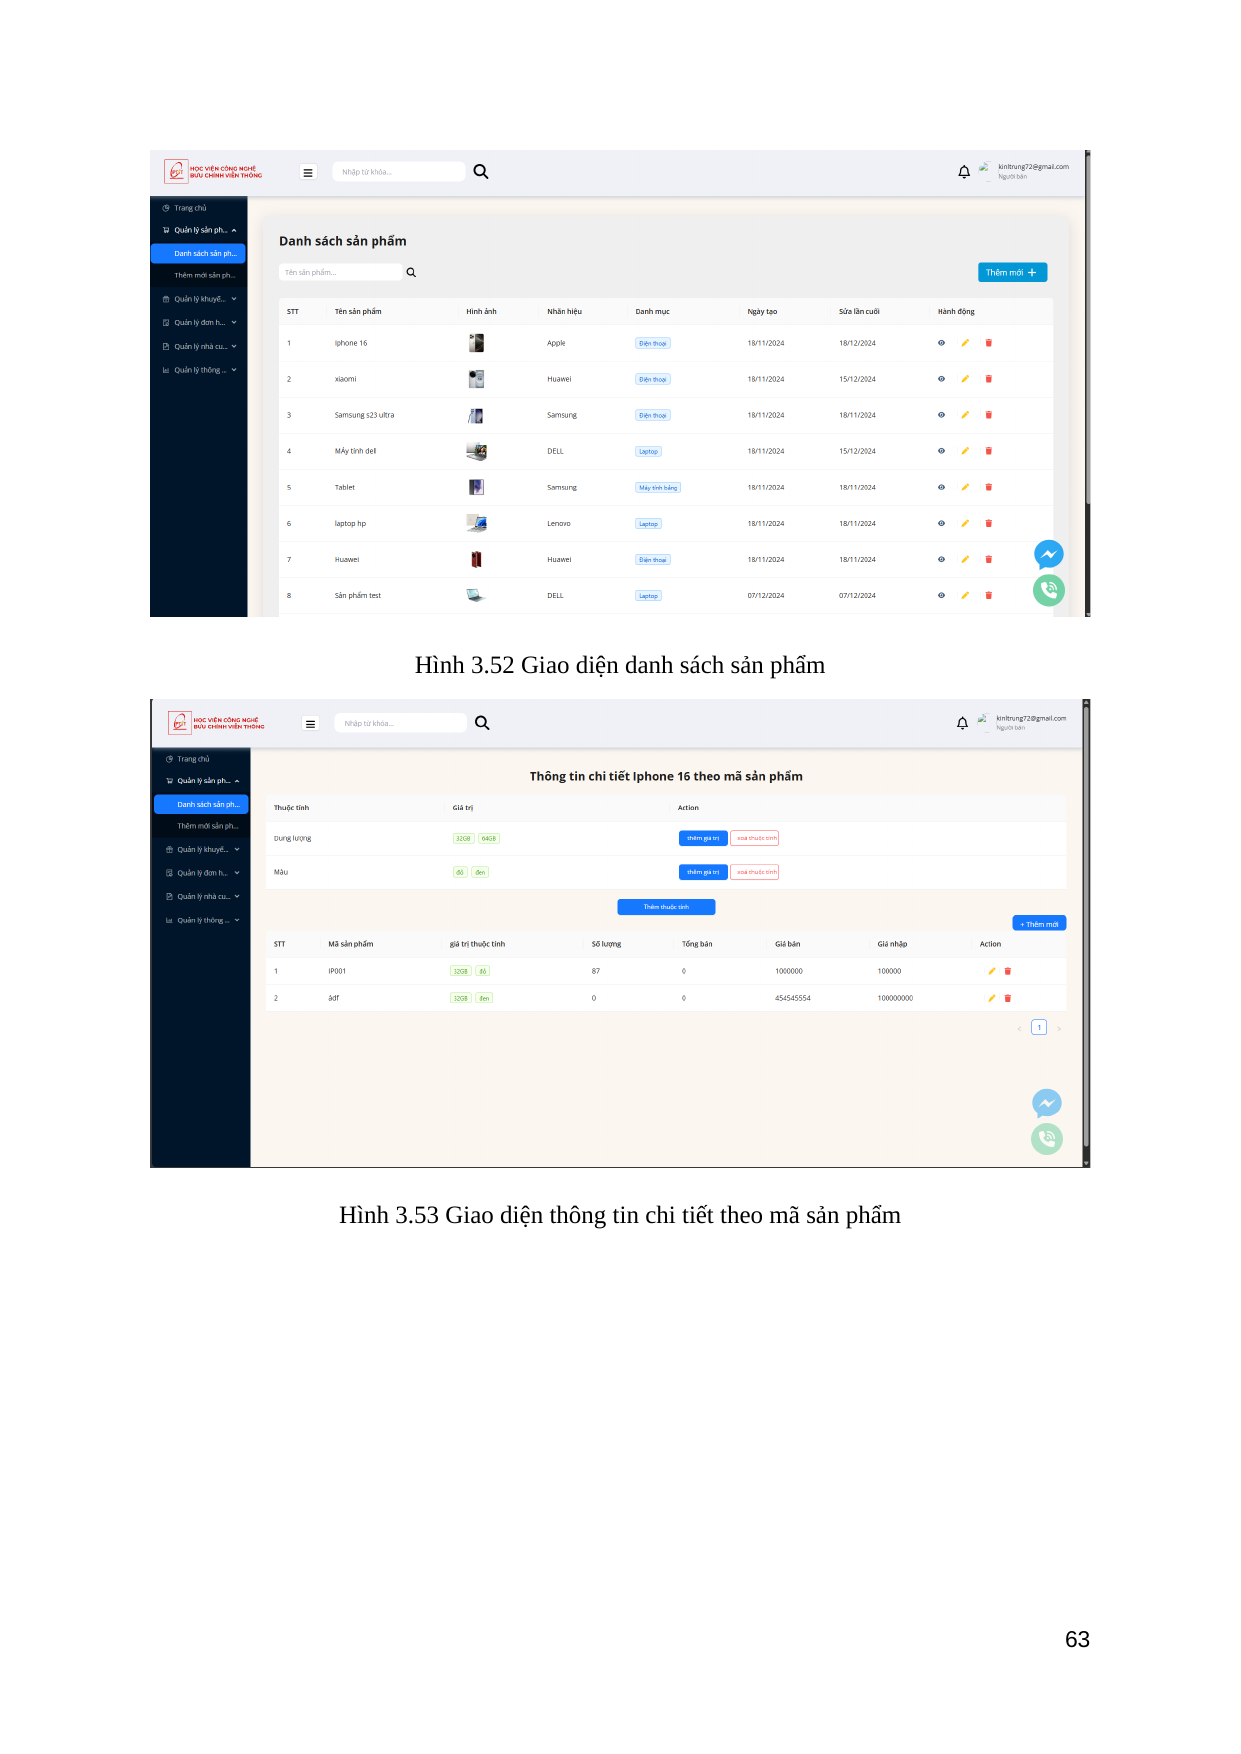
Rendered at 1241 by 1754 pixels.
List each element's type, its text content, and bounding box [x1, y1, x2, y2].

picture [150, 699, 1091, 1168]
picture [150, 150, 1091, 617]
